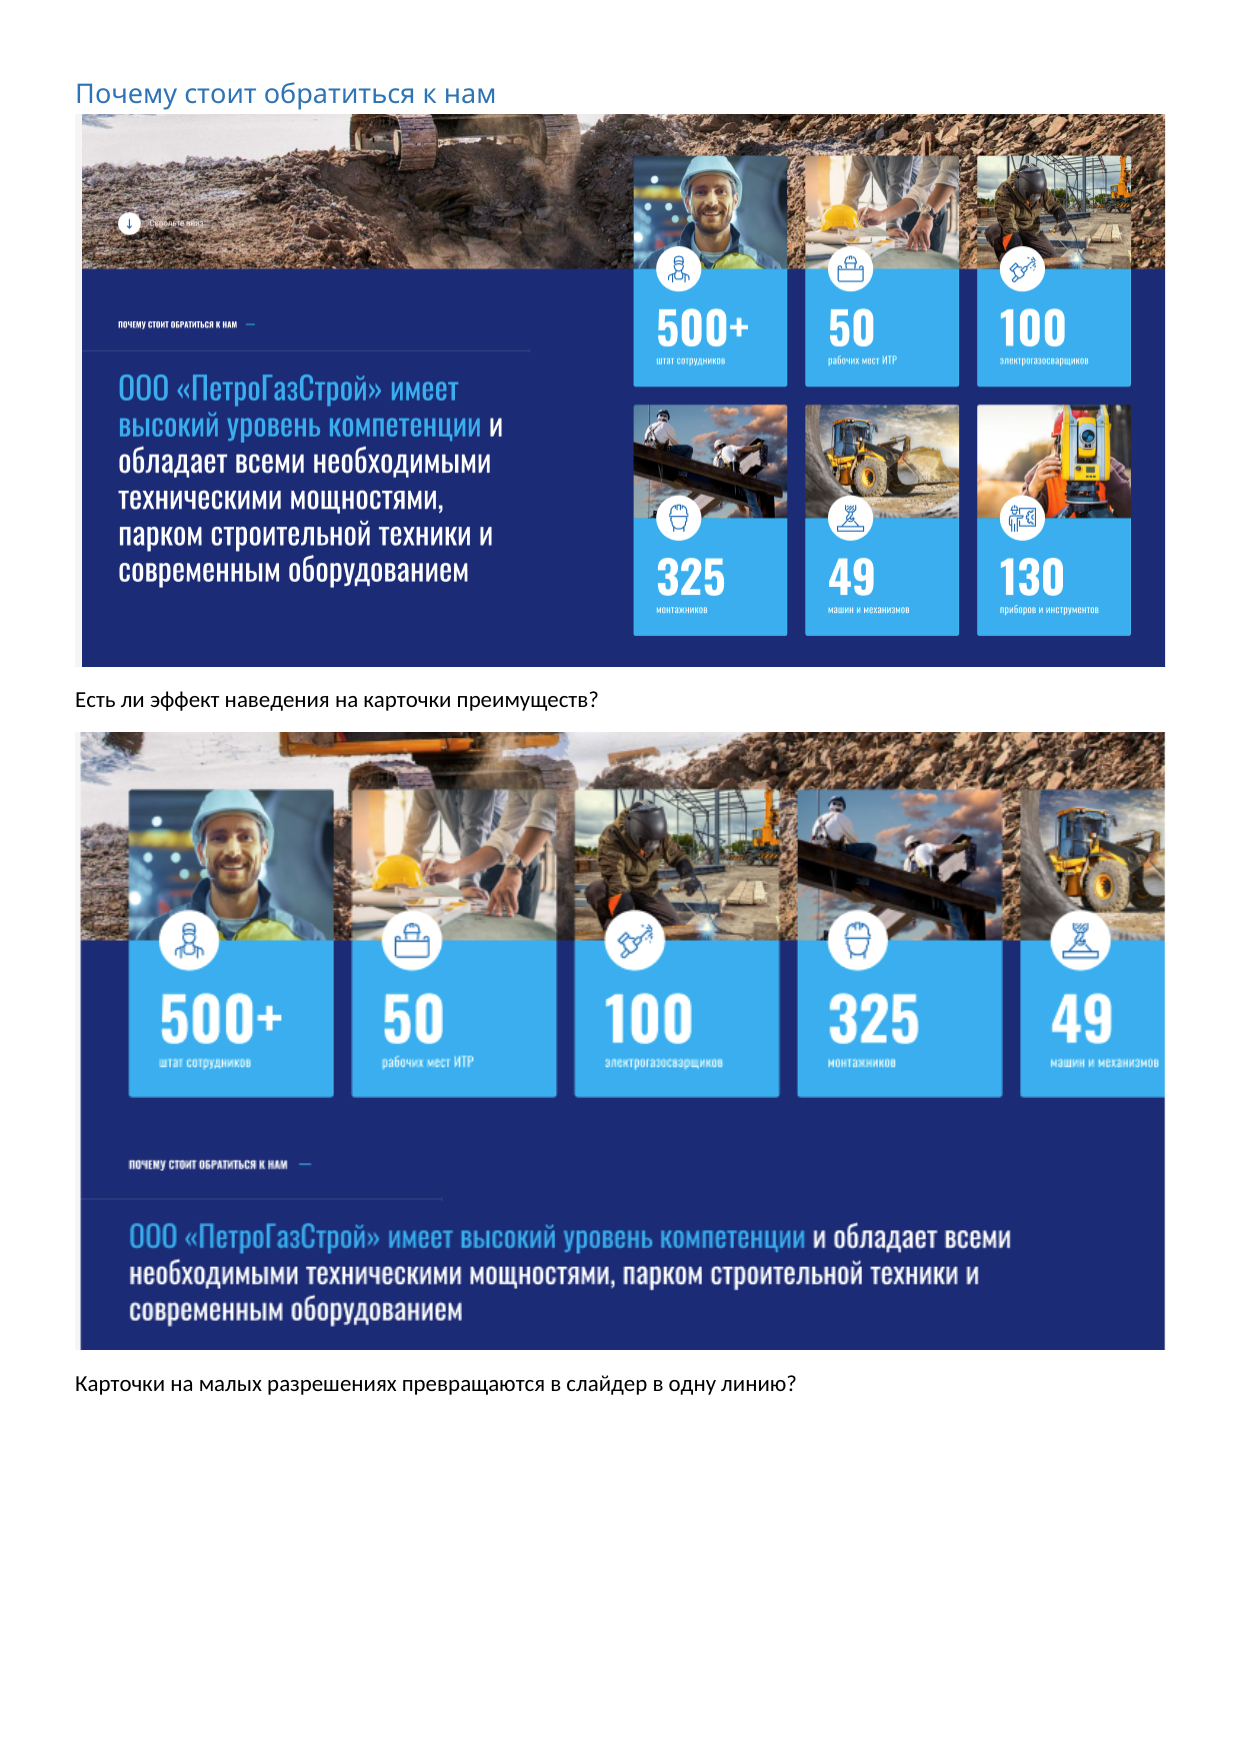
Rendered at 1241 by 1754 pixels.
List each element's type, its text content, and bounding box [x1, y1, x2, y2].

text Есть ли эффект наведения на карточки преимуществ? [75, 685, 1165, 713]
picture [75, 732, 1166, 1350]
text Карточки на малых разрешениях превращаются в слайдер в одну линию? [75, 1369, 1165, 1397]
picture [75, 114, 1166, 667]
subtitle Почему стоит обратиться к нам [75, 75, 1165, 112]
